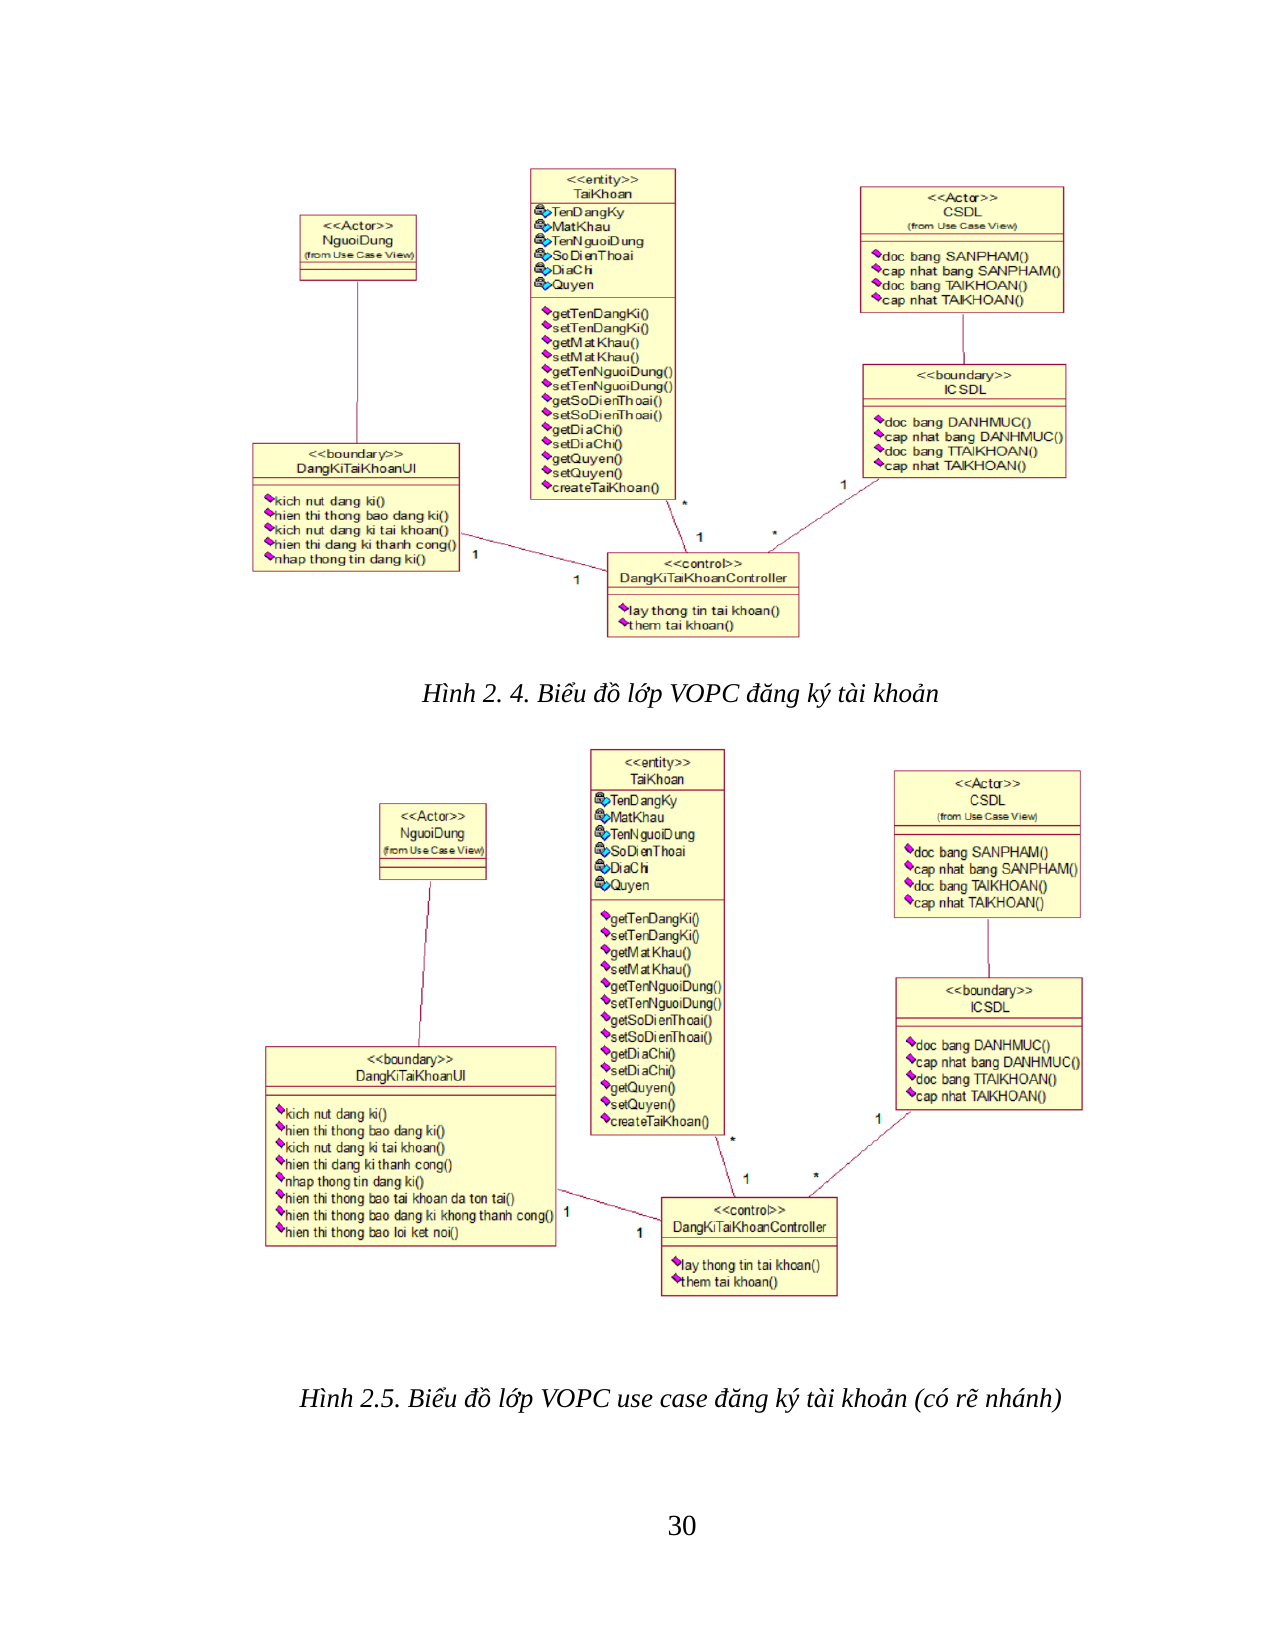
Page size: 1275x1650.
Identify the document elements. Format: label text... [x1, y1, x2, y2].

text Hình 2.5. Biểu đồ lớp VOPC use case đăng ký tài khoản (có rẽ nhánh) [207, 1382, 1157, 1413]
text Hình 2. 4. Biểu đồ lớp VOPC đăng ký tài khoản [207, 677, 1157, 708]
